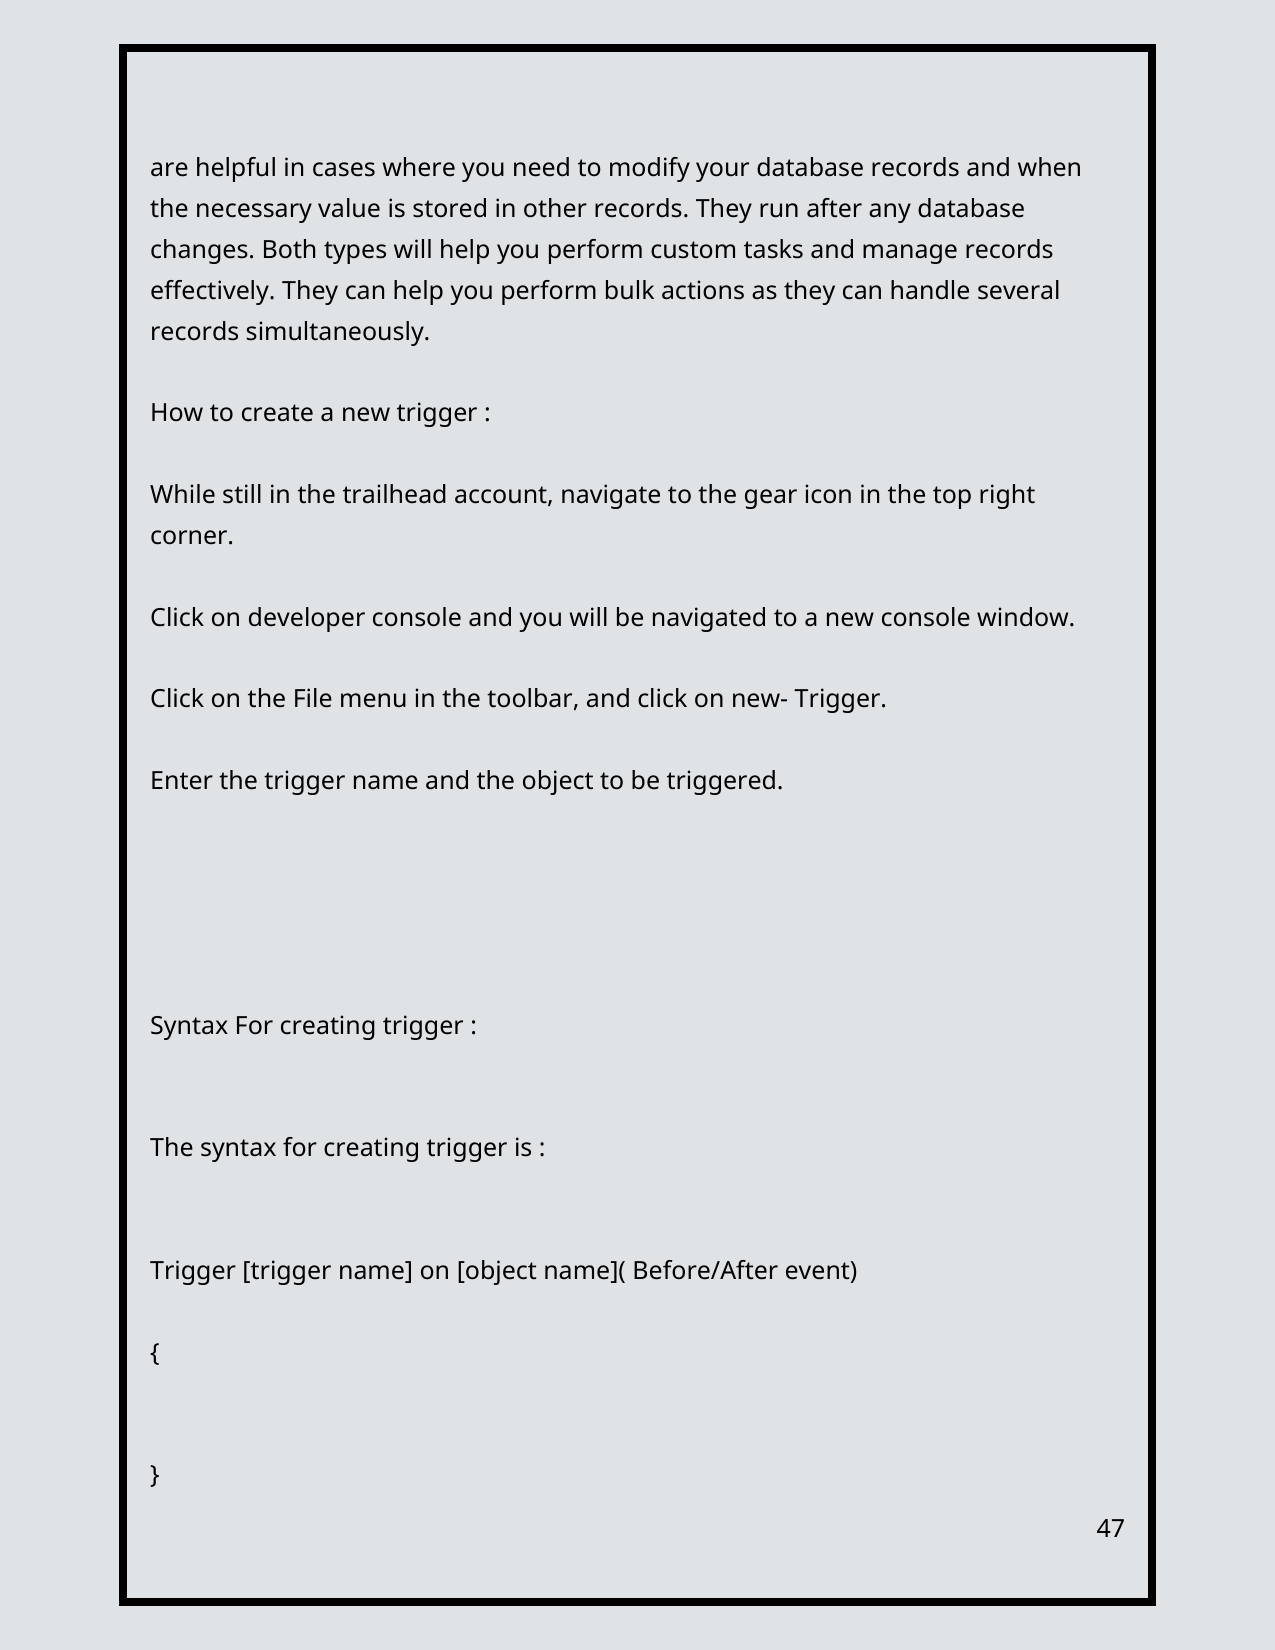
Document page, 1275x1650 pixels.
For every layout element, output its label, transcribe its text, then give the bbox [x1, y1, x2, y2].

text Click on the File menu in the toolbar, and click on new- Trigger. [150, 681, 1125, 715]
text How to create a new trigger : [150, 395, 1125, 429]
text Syntax For creating trigger : [150, 1007, 1125, 1042]
text Click on developer console and you will be navigated to a new console window. [150, 599, 1125, 633]
text } [150, 1457, 1125, 1491]
text { [150, 1334, 1125, 1368]
text The syntax for creating trigger is : [150, 1130, 1125, 1164]
text Trigger [trigger name] on [object name]( Before/After event) [150, 1252, 1125, 1287]
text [150, 150, 1125, 347]
text While still in the trailhead account, navigate to the gear icon in the top right corner. [150, 477, 1125, 552]
text Enter the trigger name and the object to be triggered. [150, 762, 1125, 797]
